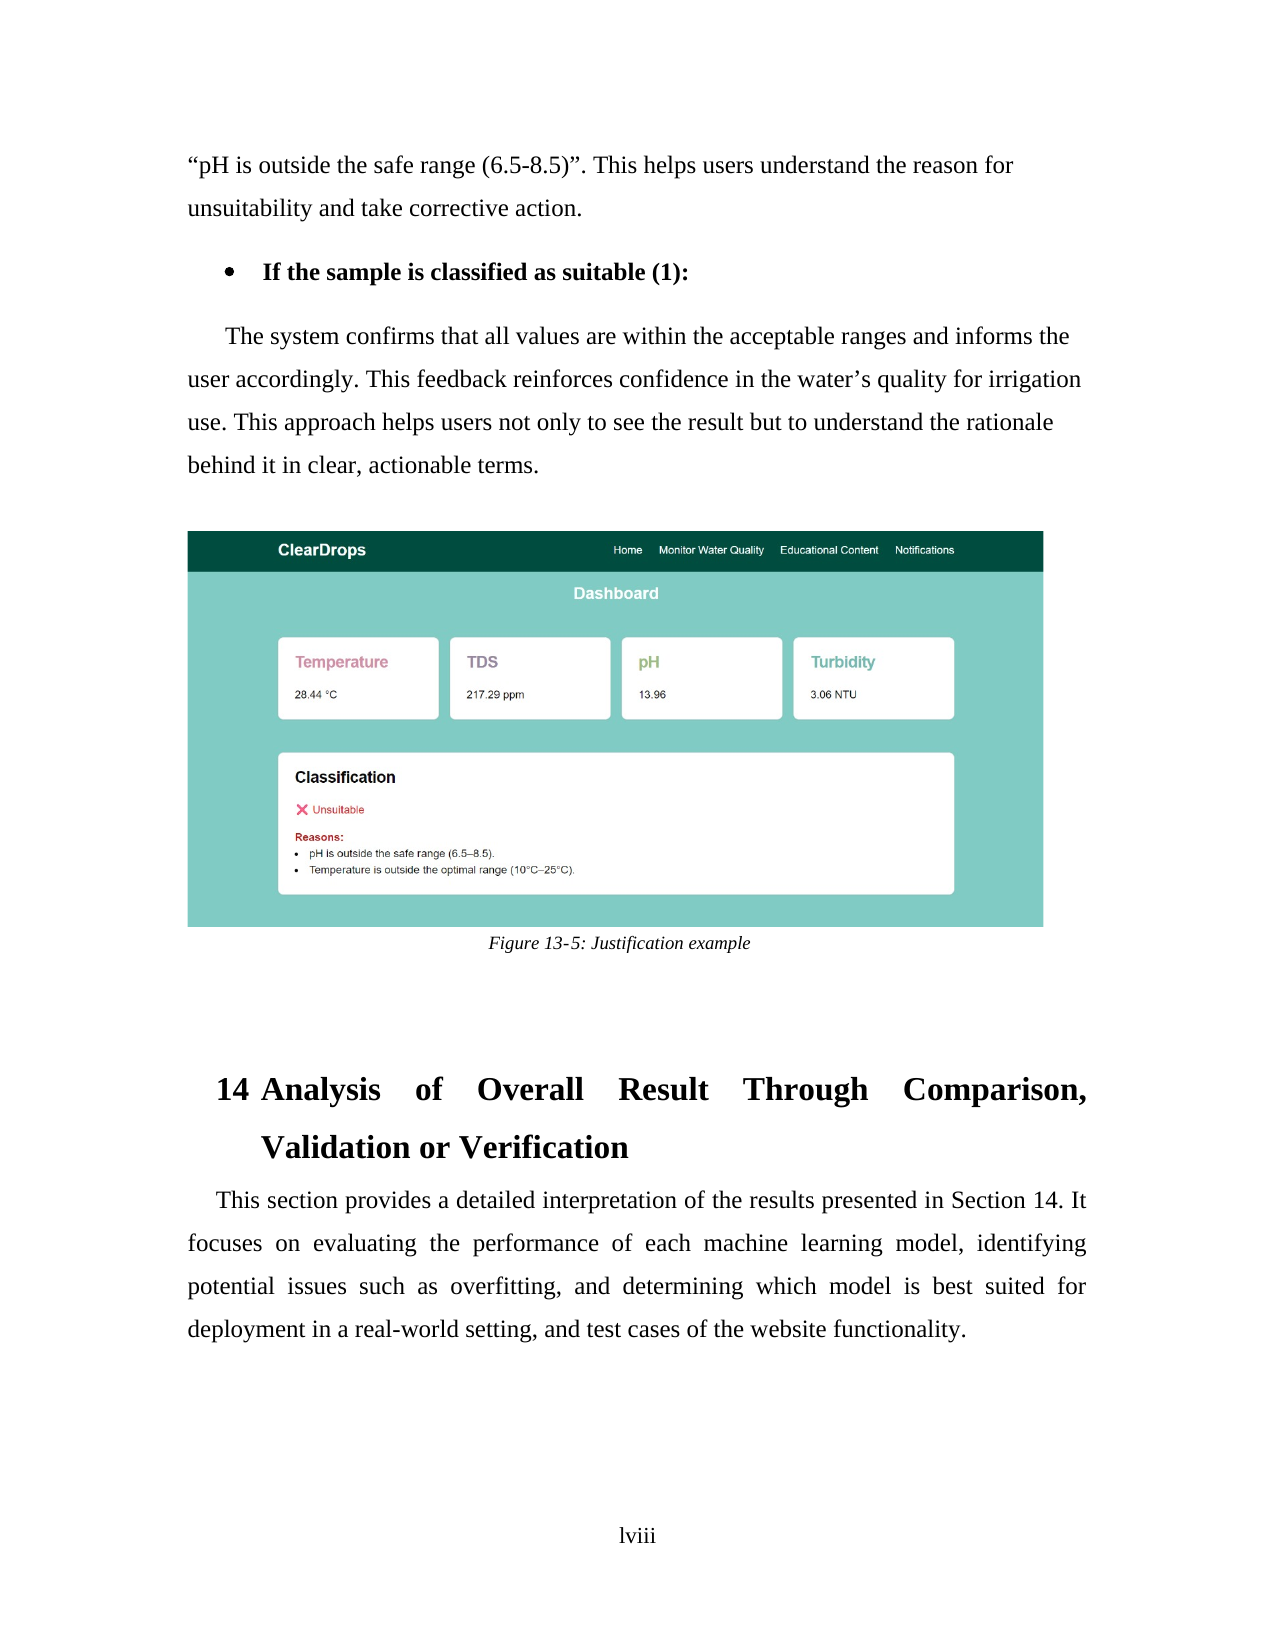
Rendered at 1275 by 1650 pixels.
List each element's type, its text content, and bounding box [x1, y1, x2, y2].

list If the sample is classified as suitable (1): [225, 257, 1087, 286]
picture [187, 531, 1044, 927]
text This section provides a detailed interpretation of the results presented in Section 14. It focuses on evaluating the performance of each machine learning model, identifying potential issues such as overfitting, and determining which model is best suited for deployment in a real-world setting, and test cases of the website functionality. [187, 1185, 1087, 1343]
subtitle Analysis of Overall Result Through Comparison, Validation or Verification [216, 1070, 1087, 1166]
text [187, 150, 1087, 222]
text The system confirms that all values are within the acceptable ranges and informs the user accordingly. This feedback reinforces confidence in the water’s quality for irrigation use. This approach helps users not only to see the result but to understand the rationale behind it in clear, actionable terms. [187, 321, 1087, 479]
